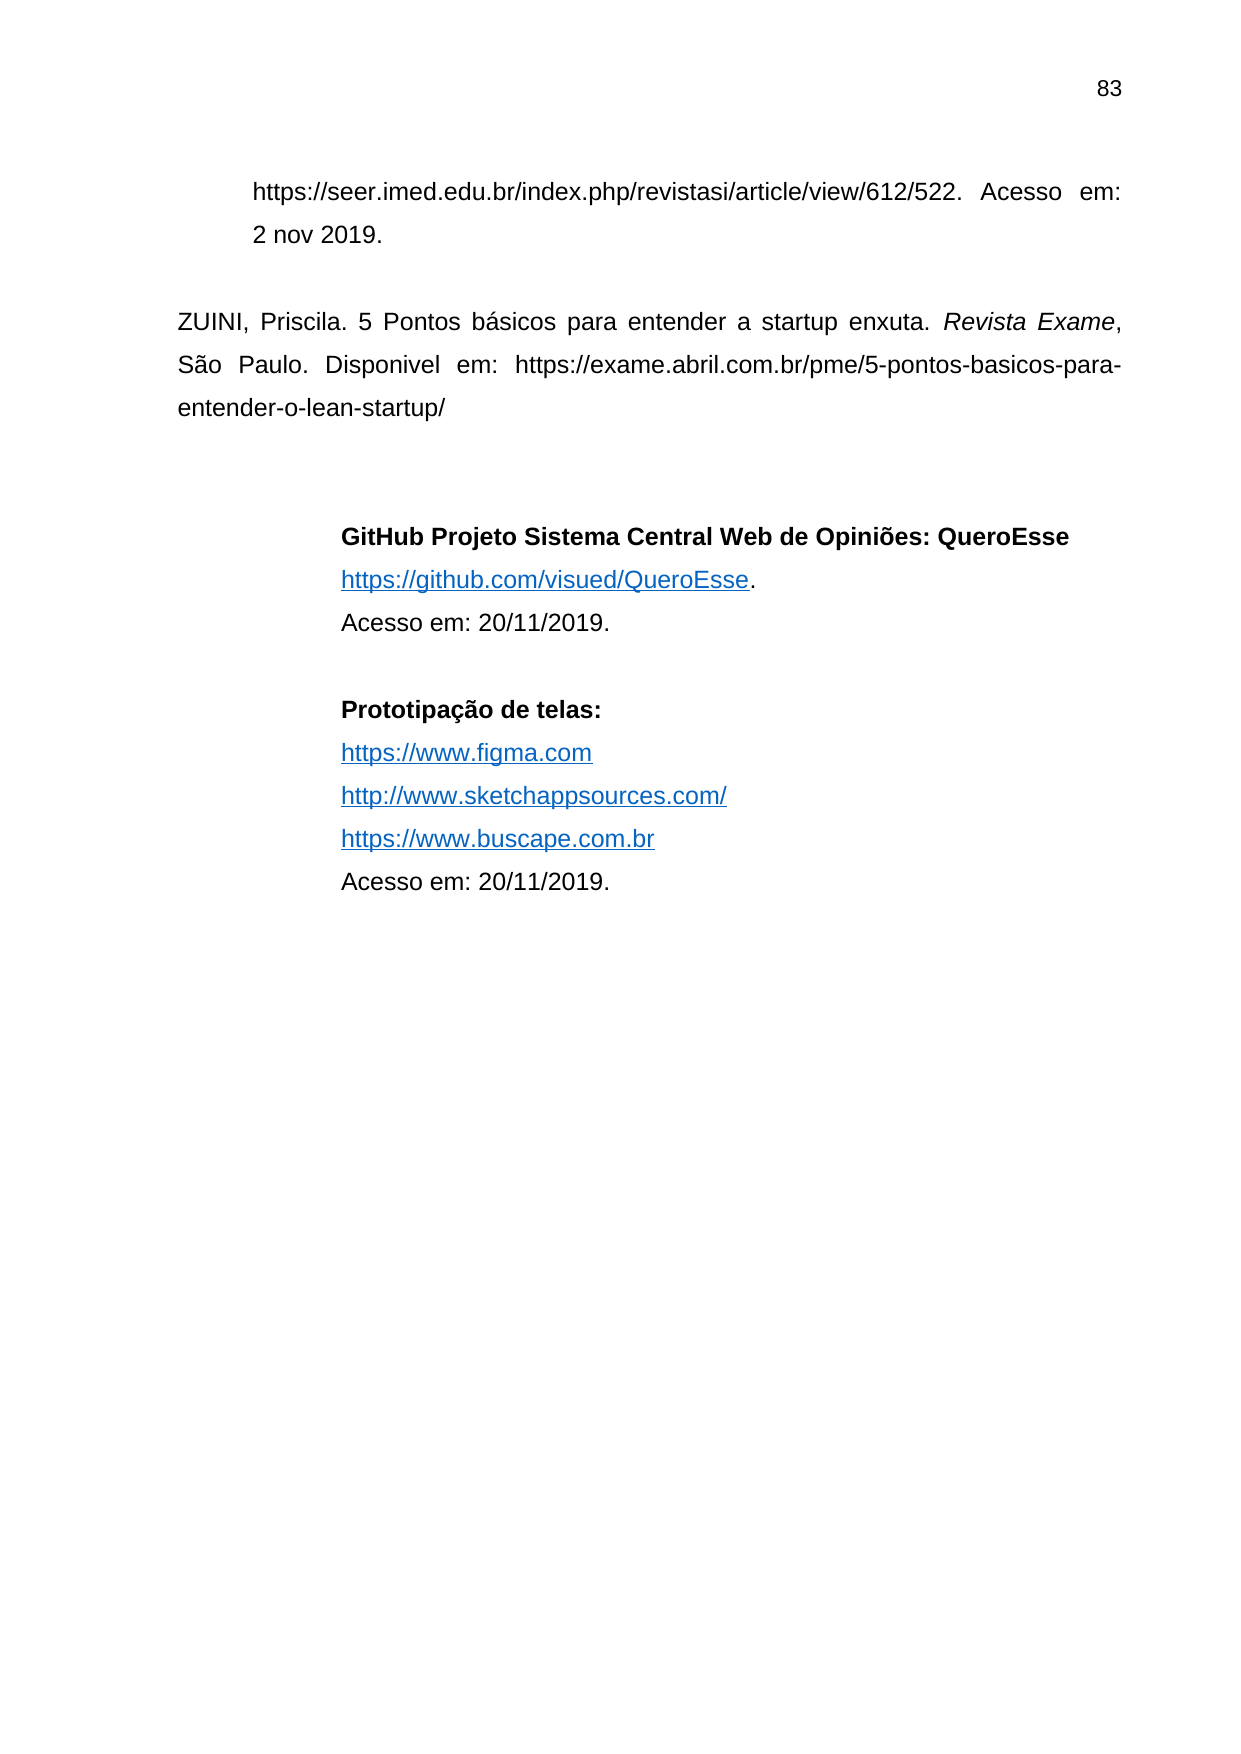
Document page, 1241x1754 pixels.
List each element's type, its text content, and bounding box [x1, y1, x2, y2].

text Acesso em: 20/11/2019. [252, 867, 1122, 896]
text ZUINI, Priscila. 5 Pontos básicos para entender a startup enxuta. Revista Exame, São Paulo. Disponivel em: https://exame.abril.com.br/pme/5-pontos-basicos-para-entender-o-lean-startup/ [177, 263, 1122, 422]
text Prototipação de telas: [252, 695, 1122, 723]
text http://www.sketchappsources.com/ [252, 781, 1122, 810]
text https://www.buscape.com.br [252, 824, 1122, 853]
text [252, 177, 1122, 249]
text https://www.figma.com [252, 738, 1122, 767]
text https://github.com/visued/QueroEsse. [252, 565, 1122, 594]
text GitHub Projeto Sistema Central Web de Opiniões: QueroEsse [252, 522, 1122, 551]
text Acesso em: 20/11/2019. [252, 608, 1122, 637]
